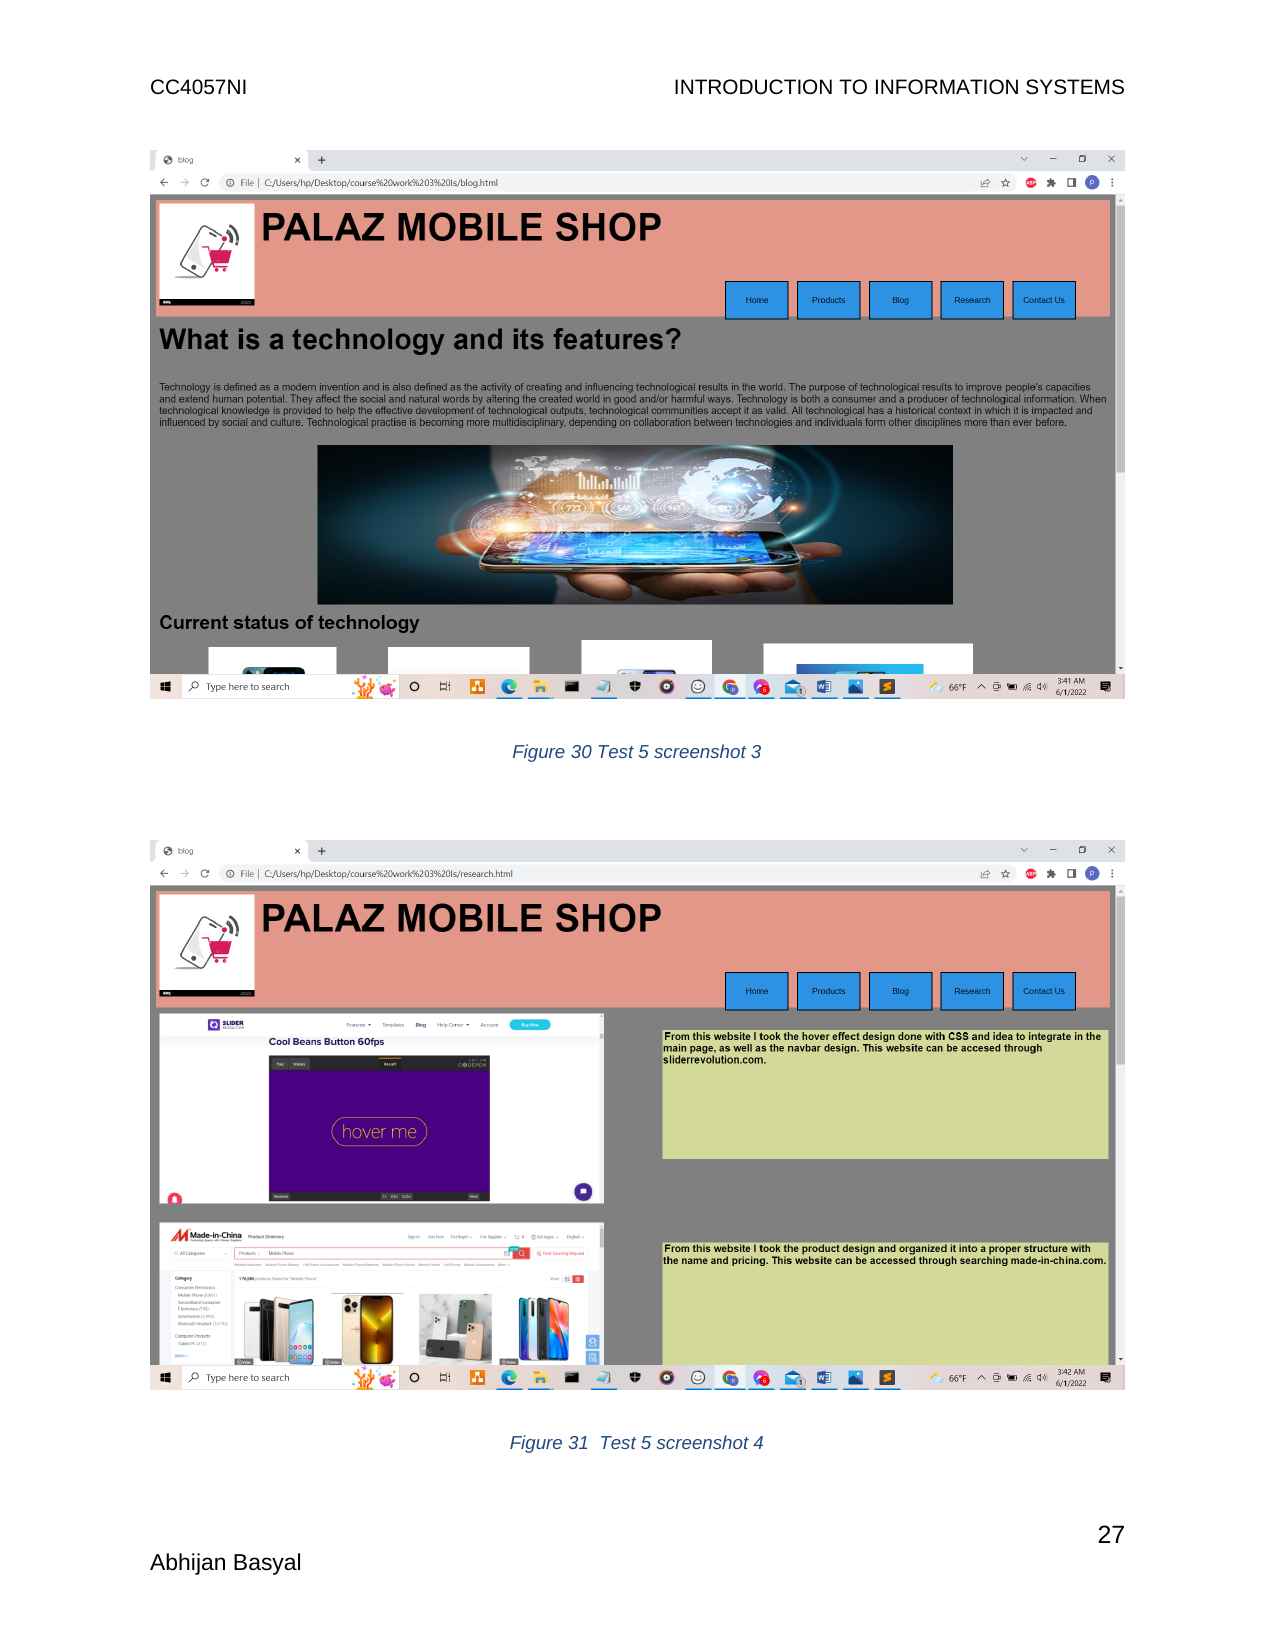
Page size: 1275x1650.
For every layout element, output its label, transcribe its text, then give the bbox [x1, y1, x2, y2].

picture [150, 840, 1125, 1390]
text Figure 31 Test 5 screenshot 4 [150, 1432, 1125, 1453]
picture [150, 150, 1125, 699]
text Figure 30 Test 5 screenshot 3 [150, 741, 1125, 762]
